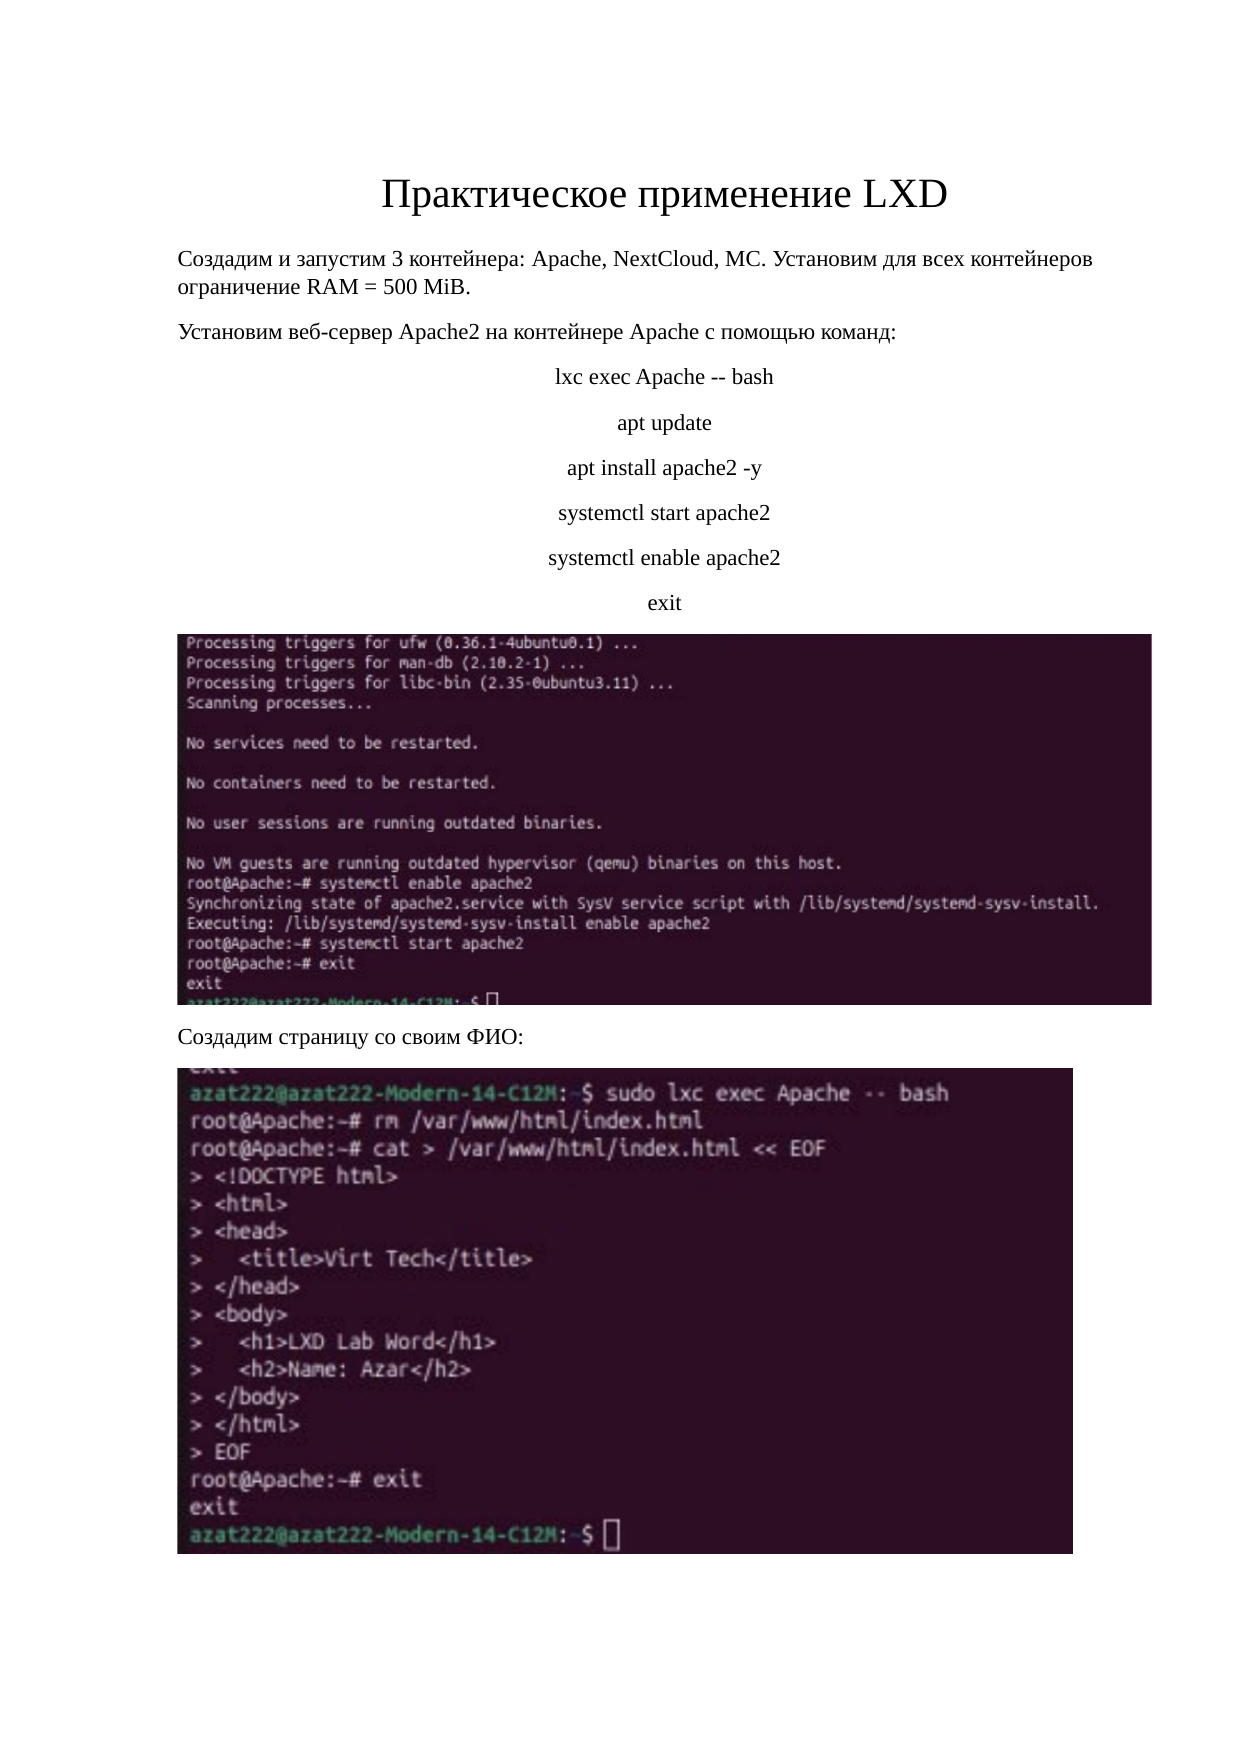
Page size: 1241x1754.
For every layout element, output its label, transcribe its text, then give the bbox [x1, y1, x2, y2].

subtitle Практическое применение LXD [177, 168, 1152, 216]
text Создадим страницу со своим ФИО: [177, 1023, 1152, 1049]
text Создадим и запустим 3 контейнера: Apache, NextCloud, MC. Установим для всех контейнеров ограничение RAM = 500 MiB. [177, 245, 1152, 299]
picture [177, 634, 1152, 1005]
text systemctl enable apache2 [177, 544, 1152, 570]
text systemctl start apache2 [177, 499, 1152, 525]
text apt install apache2 -y [177, 454, 1152, 480]
text exit [177, 589, 1152, 615]
text apt update [177, 408, 1152, 435]
text lxc exec Apache -- bash [177, 363, 1152, 390]
text Установим веб-сервер Apache2 на контейнере Apache с помощью команд: [177, 318, 1152, 345]
picture [177, 1068, 1073, 1554]
